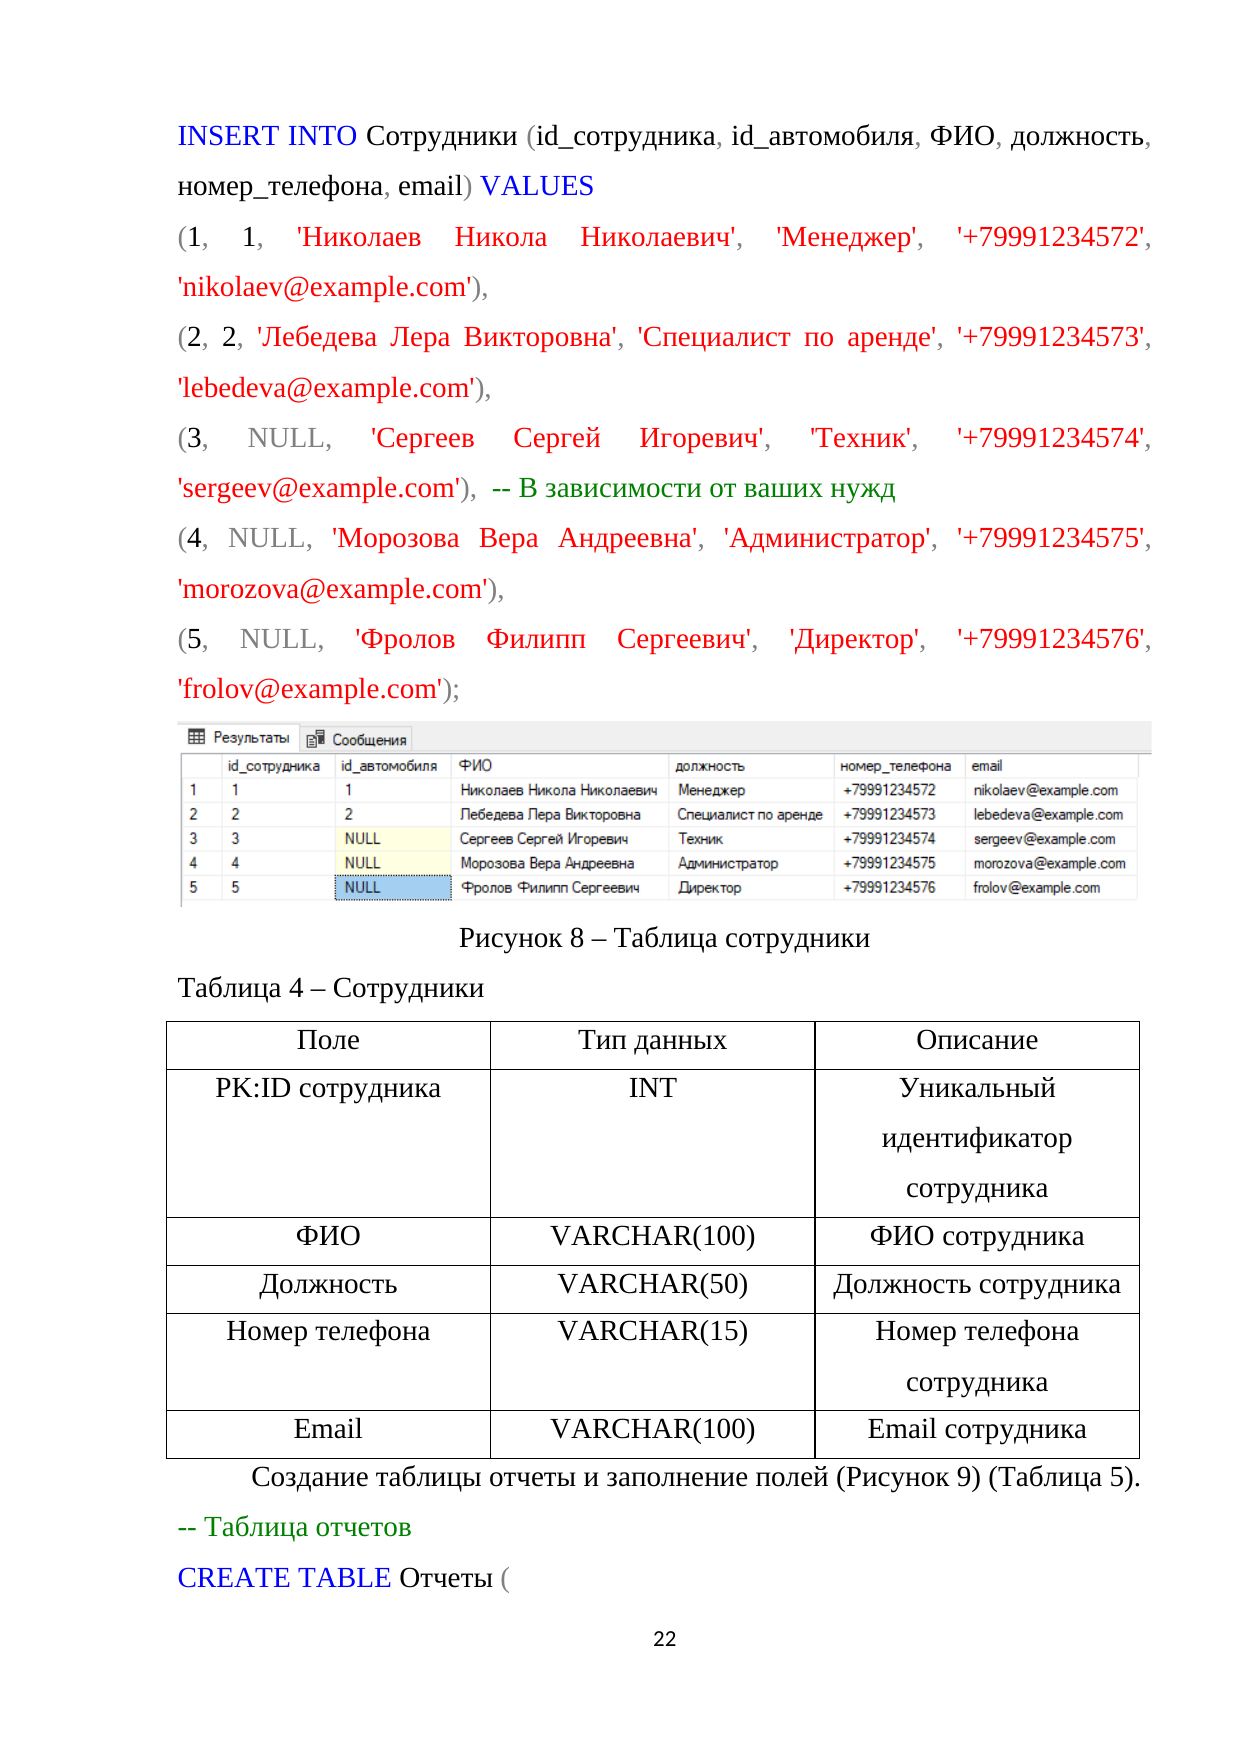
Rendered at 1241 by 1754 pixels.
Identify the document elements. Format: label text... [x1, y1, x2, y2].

text (1, 1, 'Николаев Никола Николаевич', 'Менеджер', '+79991234572', 'nikolaev@example.com'), [177, 219, 1152, 303]
table_cell VARCHAR(15) [491, 1314, 814, 1410]
text Создание таблицы отчеты и заполнение полей (Рисунок 9) (Таблица 5). [177, 1459, 1152, 1493]
table_cell Номер телефона [167, 1314, 490, 1410]
picture [177, 721, 1152, 907]
text -- Таблица отчетов [177, 1509, 1152, 1543]
text CREATE TABLE Отчеты ( [177, 1560, 1152, 1593]
table_cell VARCHAR(100) [491, 1218, 814, 1265]
table_cell Уникальный идентификатор сотрудника [816, 1070, 1139, 1217]
table_header Описание [816, 1022, 1139, 1069]
text (4, NULL, 'Морозова Вера Андреевна', 'Администратор', '+79991234575', 'morozova@example.com'), [177, 521, 1152, 604]
text Таблица 4 – Сотрудники [177, 971, 1152, 1004]
table_cell PK:ID сотрудника [167, 1070, 490, 1217]
table_cell VARCHAR(100) [491, 1411, 814, 1458]
table_cell Должность [167, 1266, 490, 1312]
text (3, NULL, 'Сергеев Сергей Игоревич', 'Техник', '+79991234574', 'sergeev@example.com'), -- В зависимости от ваших нужд [177, 420, 1152, 504]
table_cell INT [491, 1070, 814, 1217]
text (2, 2, 'Лебедева Лера Викторовна', 'Специалист по аренде', '+79991234573', 'lebedeva@example.com'), [177, 319, 1152, 403]
table_cell ФИО [167, 1218, 490, 1265]
text Рисунок 8 – Таблица сотрудники [177, 920, 1152, 954]
table_cell VARCHAR(50) [491, 1266, 814, 1312]
table_cell Email сотрудника [816, 1411, 1139, 1458]
table_cell ФИО сотрудника [816, 1218, 1139, 1265]
table_header Поле [167, 1022, 490, 1069]
text INSERT INTO Сотрудники (id_сотрудника, id_автомобиля, ФИО, должность, номер_телефона, email) VALUES [177, 118, 1152, 202]
table_header Тип данных [491, 1022, 814, 1069]
text (5, NULL, 'Фролов Филипп Сергеевич', 'Директор', '+79991234576', 'frolov@example.com'); [177, 621, 1152, 705]
table_cell Должность сотрудника [816, 1266, 1139, 1312]
table_cell Email [167, 1411, 490, 1458]
table_cell Номер телефона сотрудника [816, 1314, 1139, 1410]
